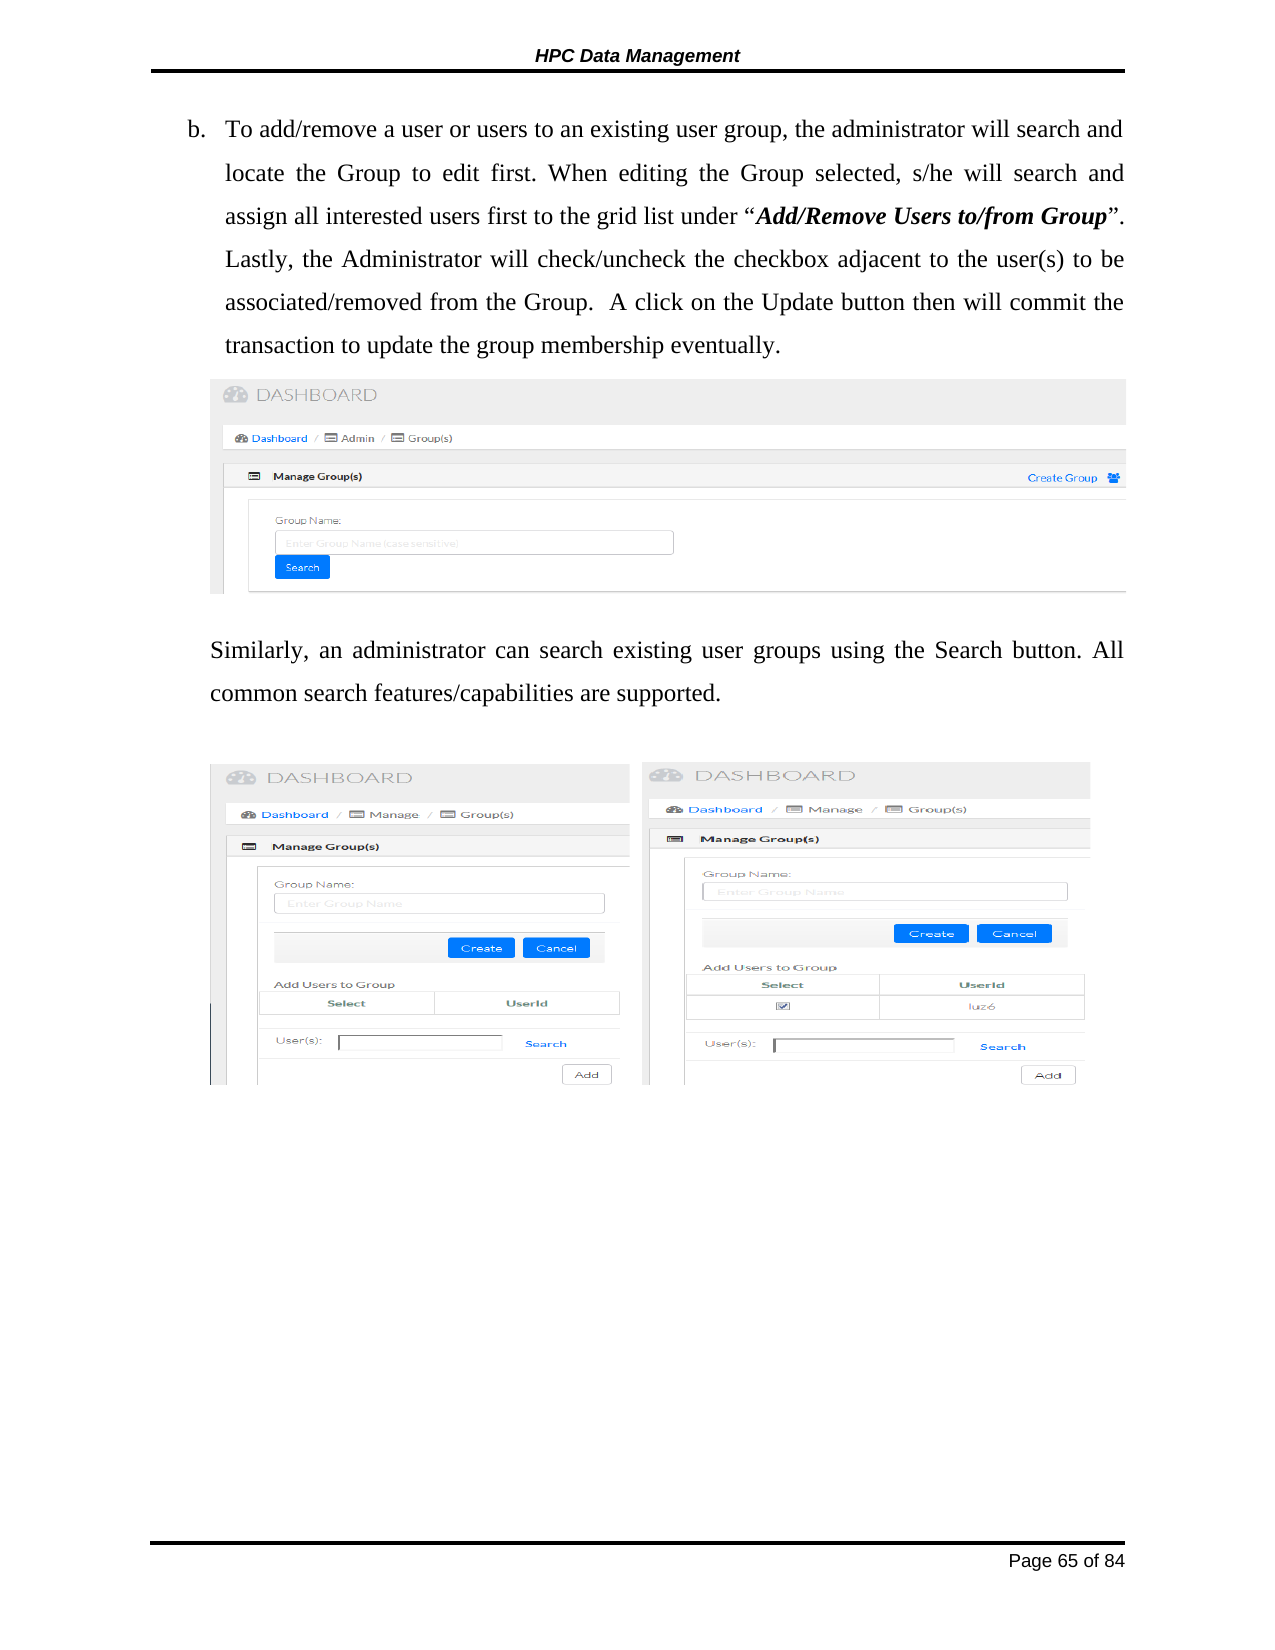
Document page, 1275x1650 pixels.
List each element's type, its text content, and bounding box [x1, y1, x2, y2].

text Similarly, an administrator can search existing user groups using the Search button. All common search features/capabilities are supported. [210, 635, 1125, 707]
picture [210, 379, 1127, 594]
picture [642, 762, 1091, 1085]
list To add/remove a user or users to an existing user group, the administrator will search and locate the Group to edit first. When editing the Group selected, s/he will search and assign all interested users first to the grid list under “Add/Remove Users to/from Group”. Lastly, the Administrator will check/uncheck the checkbox adjacent to the user(s) to be associated/removed from the Group. A click on the Update button then will commit the transaction to update the group membership eventually. [187, 114, 1125, 359]
picture [210, 764, 630, 1085]
